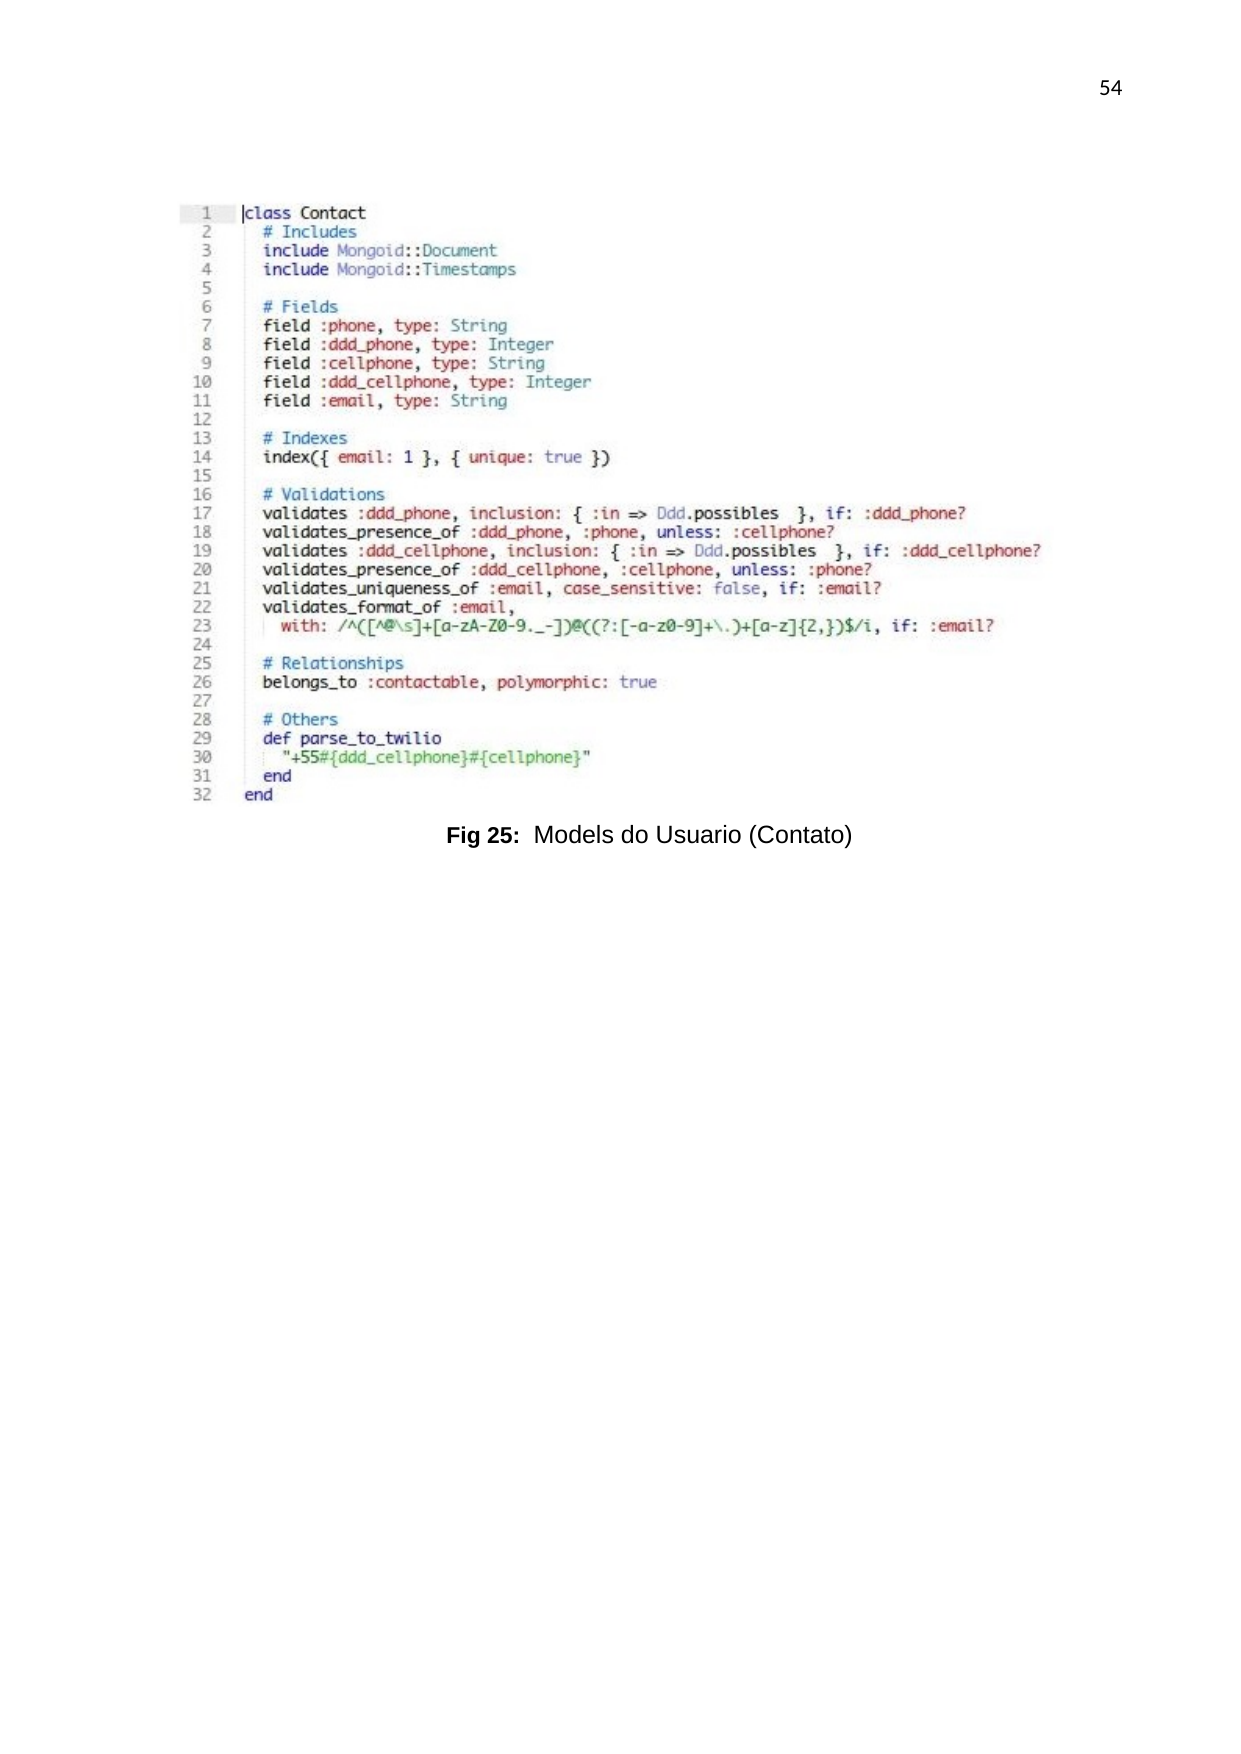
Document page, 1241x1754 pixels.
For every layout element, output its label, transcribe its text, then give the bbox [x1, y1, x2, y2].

picture [177, 177, 1057, 807]
text Fig 25: Models do Usuario (Contato) [177, 820, 1122, 849]
